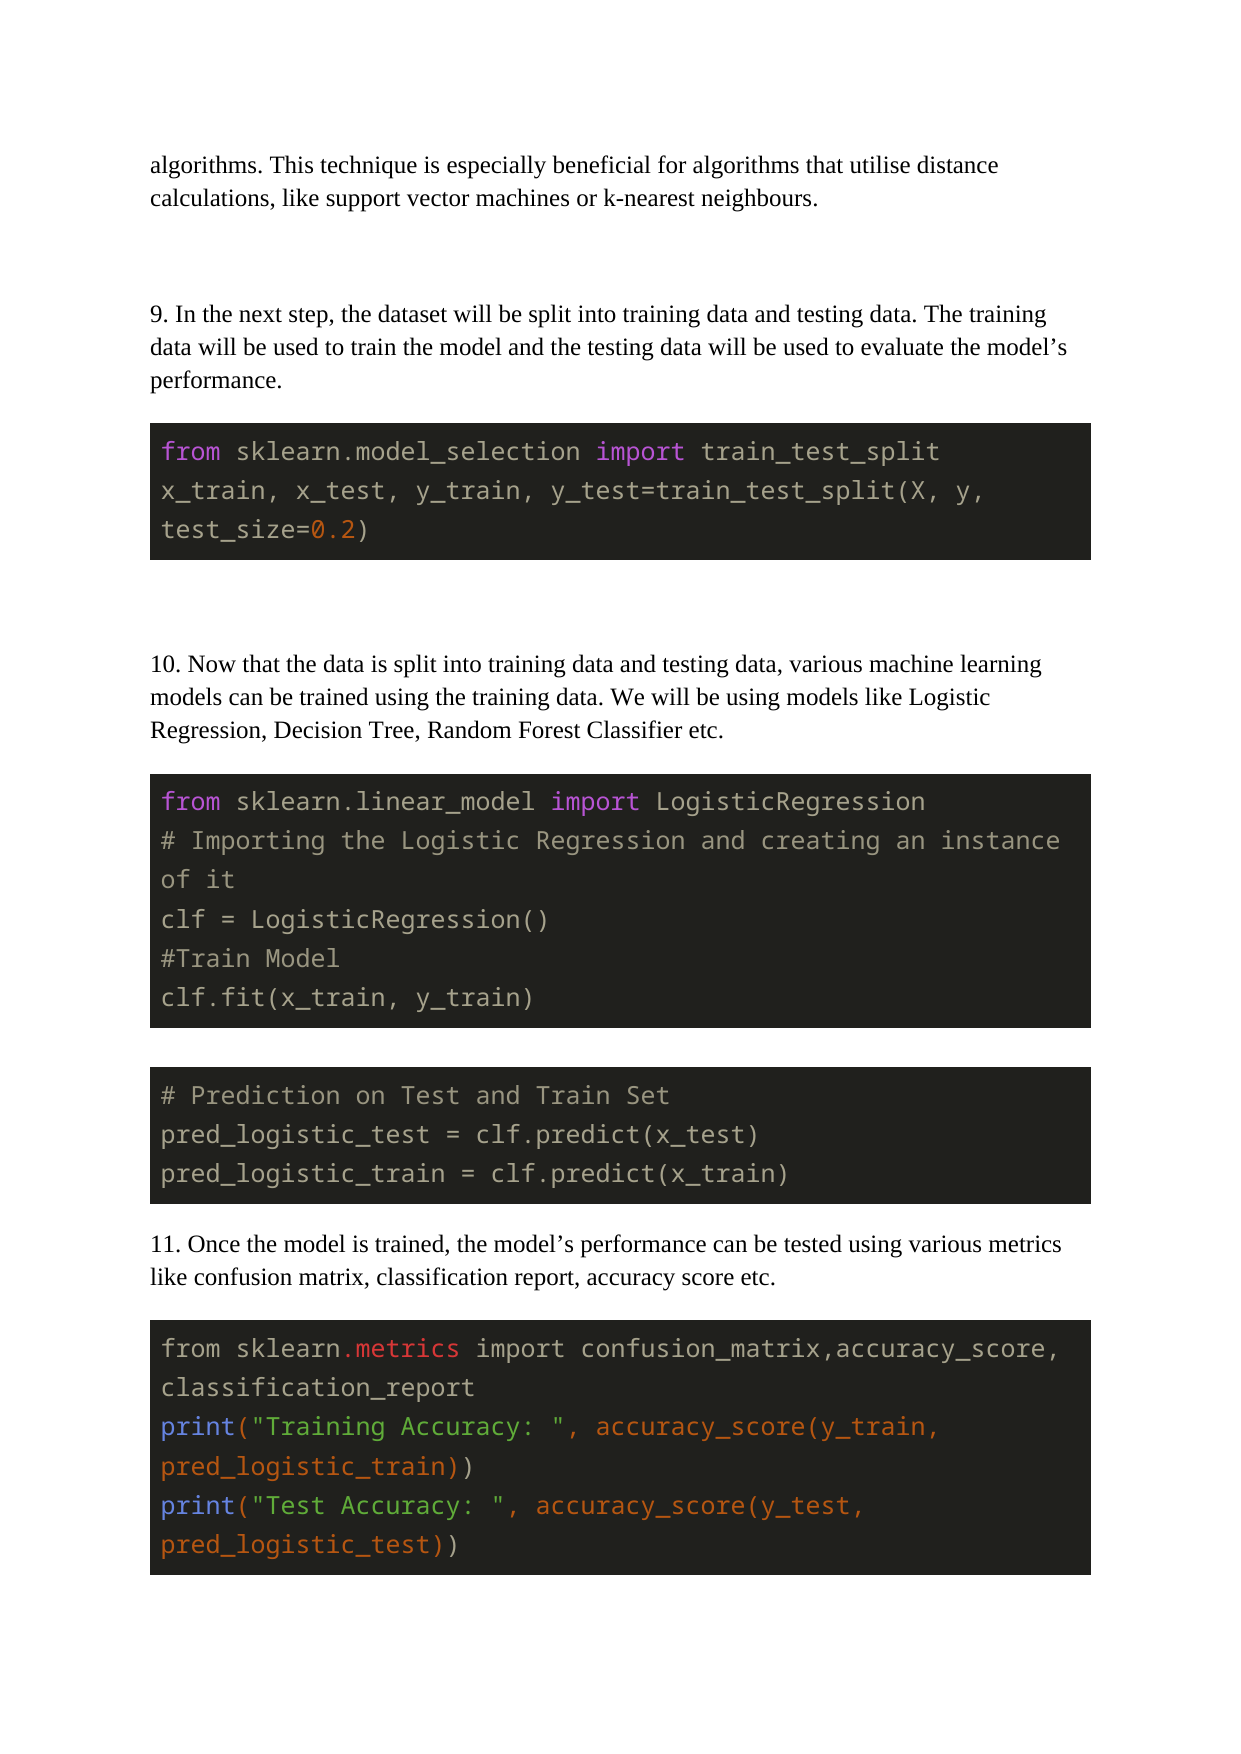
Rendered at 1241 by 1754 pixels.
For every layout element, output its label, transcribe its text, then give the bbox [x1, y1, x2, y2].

table_header # Prediction on Test and Train Set pred_logistic_test = clf.predict(x_test) pred_logistic_train = clf.predict(x_train) [150, 1067, 1091, 1204]
table_header from sklearn.model_selection import train_test_split x_train, x_test, y_train, y_test=train_test_split(X, y, test_size=0.2) [150, 423, 1091, 560]
table_header from sklearn.metrics import confusion_matrix,accuracy_score, classification_report print("Training Accuracy: ", accuracy_score(y_train, pred_logistic_train)) print("Test Accuracy: ", accuracy_score(y_test, pred_logistic_test)) [150, 1320, 1091, 1575]
text 10. Now that the data is split into training data and testing data, various machine learning models can be trained using the training data. We will be using models like Logistic Regression, Decision Tree, Random Forest Classifier etc. [150, 649, 1090, 744]
text 9. In the next step, the dataset will be split into training data and testing data. The training data will be used to train the model and the testing data will be used to evaluate the model’s performance. [150, 299, 1090, 394]
table_header from sklearn.linear_model import LogisticRegression # Importing the Logistic Regression and creating an instance of it clf = LogisticRegression() #Train Model clf.fit(x_train, y_train) [150, 774, 1091, 1028]
text 11. Once the model is trained, the model’s performance can be tested using various metrics like confusion matrix, classification report, accuracy score etc. [150, 1229, 1090, 1291]
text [150, 150, 1090, 212]
